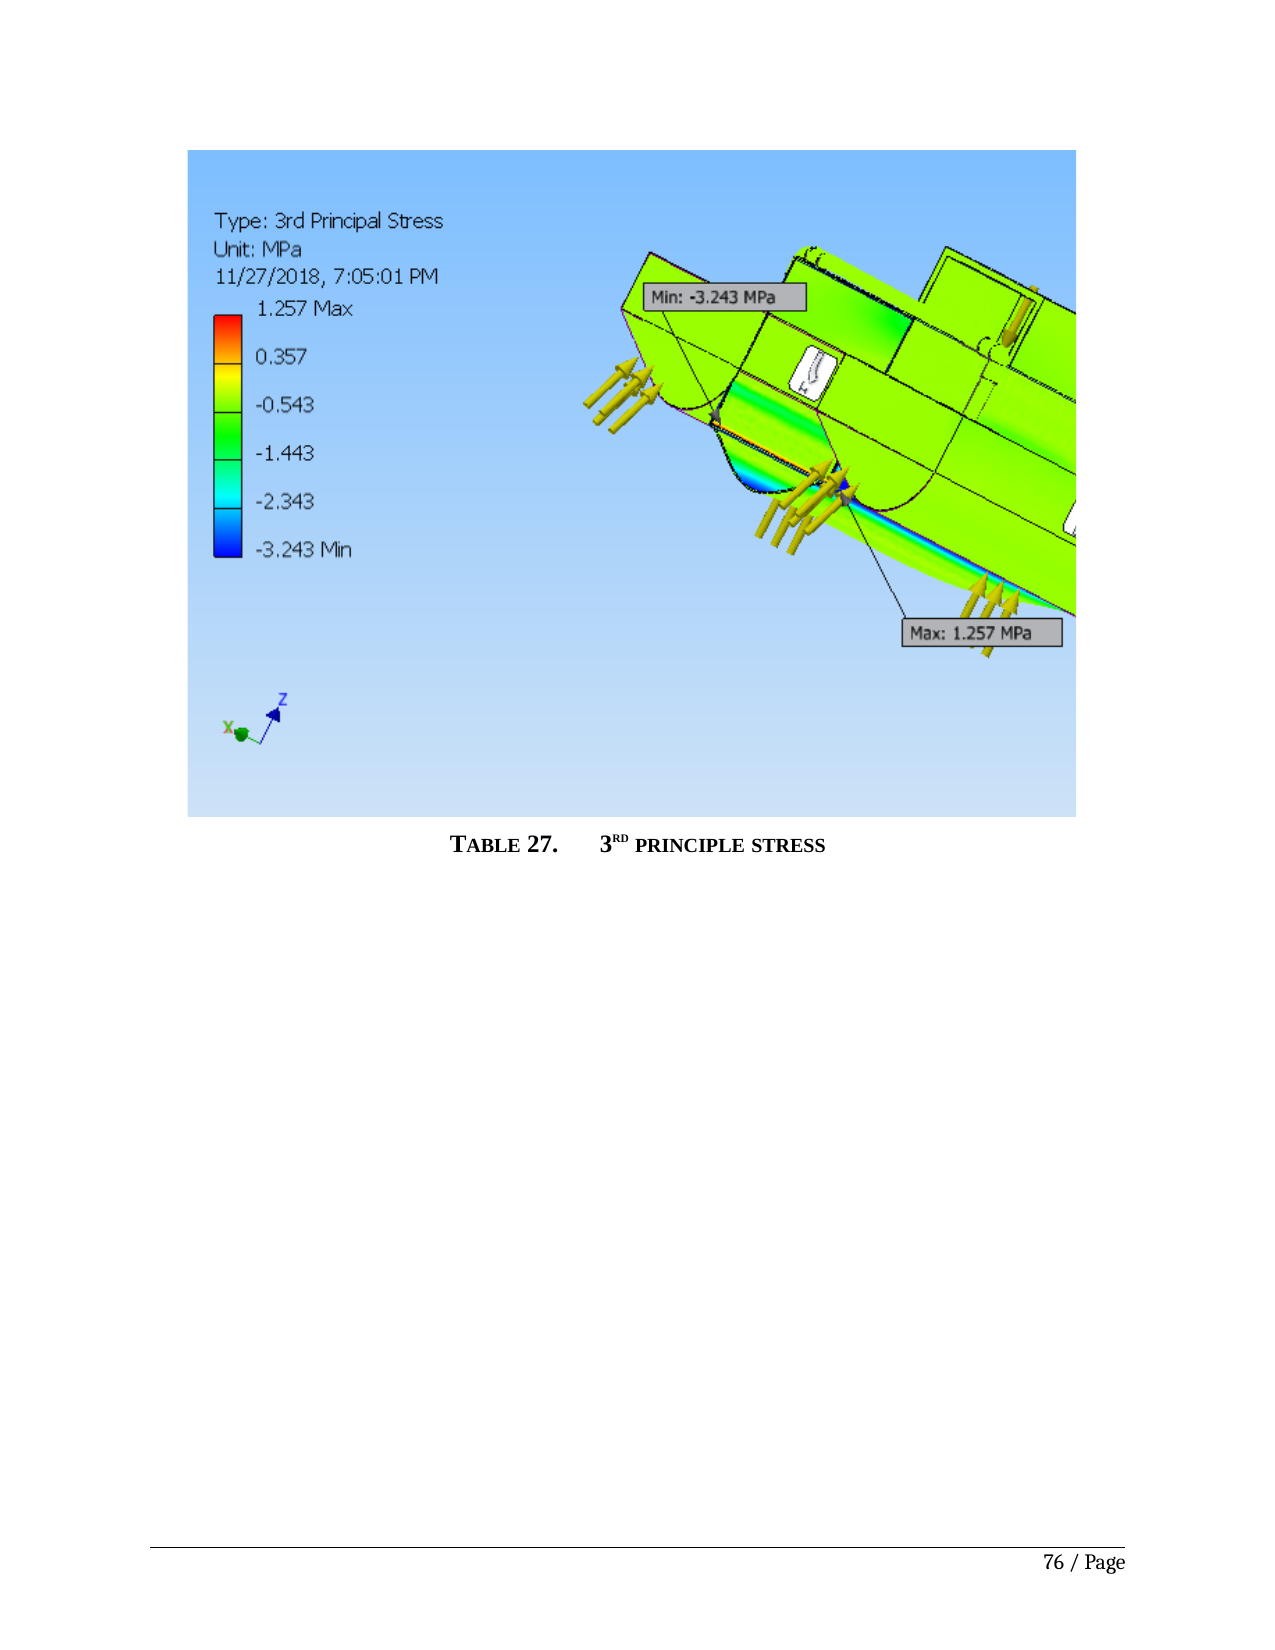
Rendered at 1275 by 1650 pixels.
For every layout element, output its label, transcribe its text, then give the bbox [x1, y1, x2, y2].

picture [187, 150, 1077, 817]
text 3rd principle stress [150, 829, 1125, 857]
